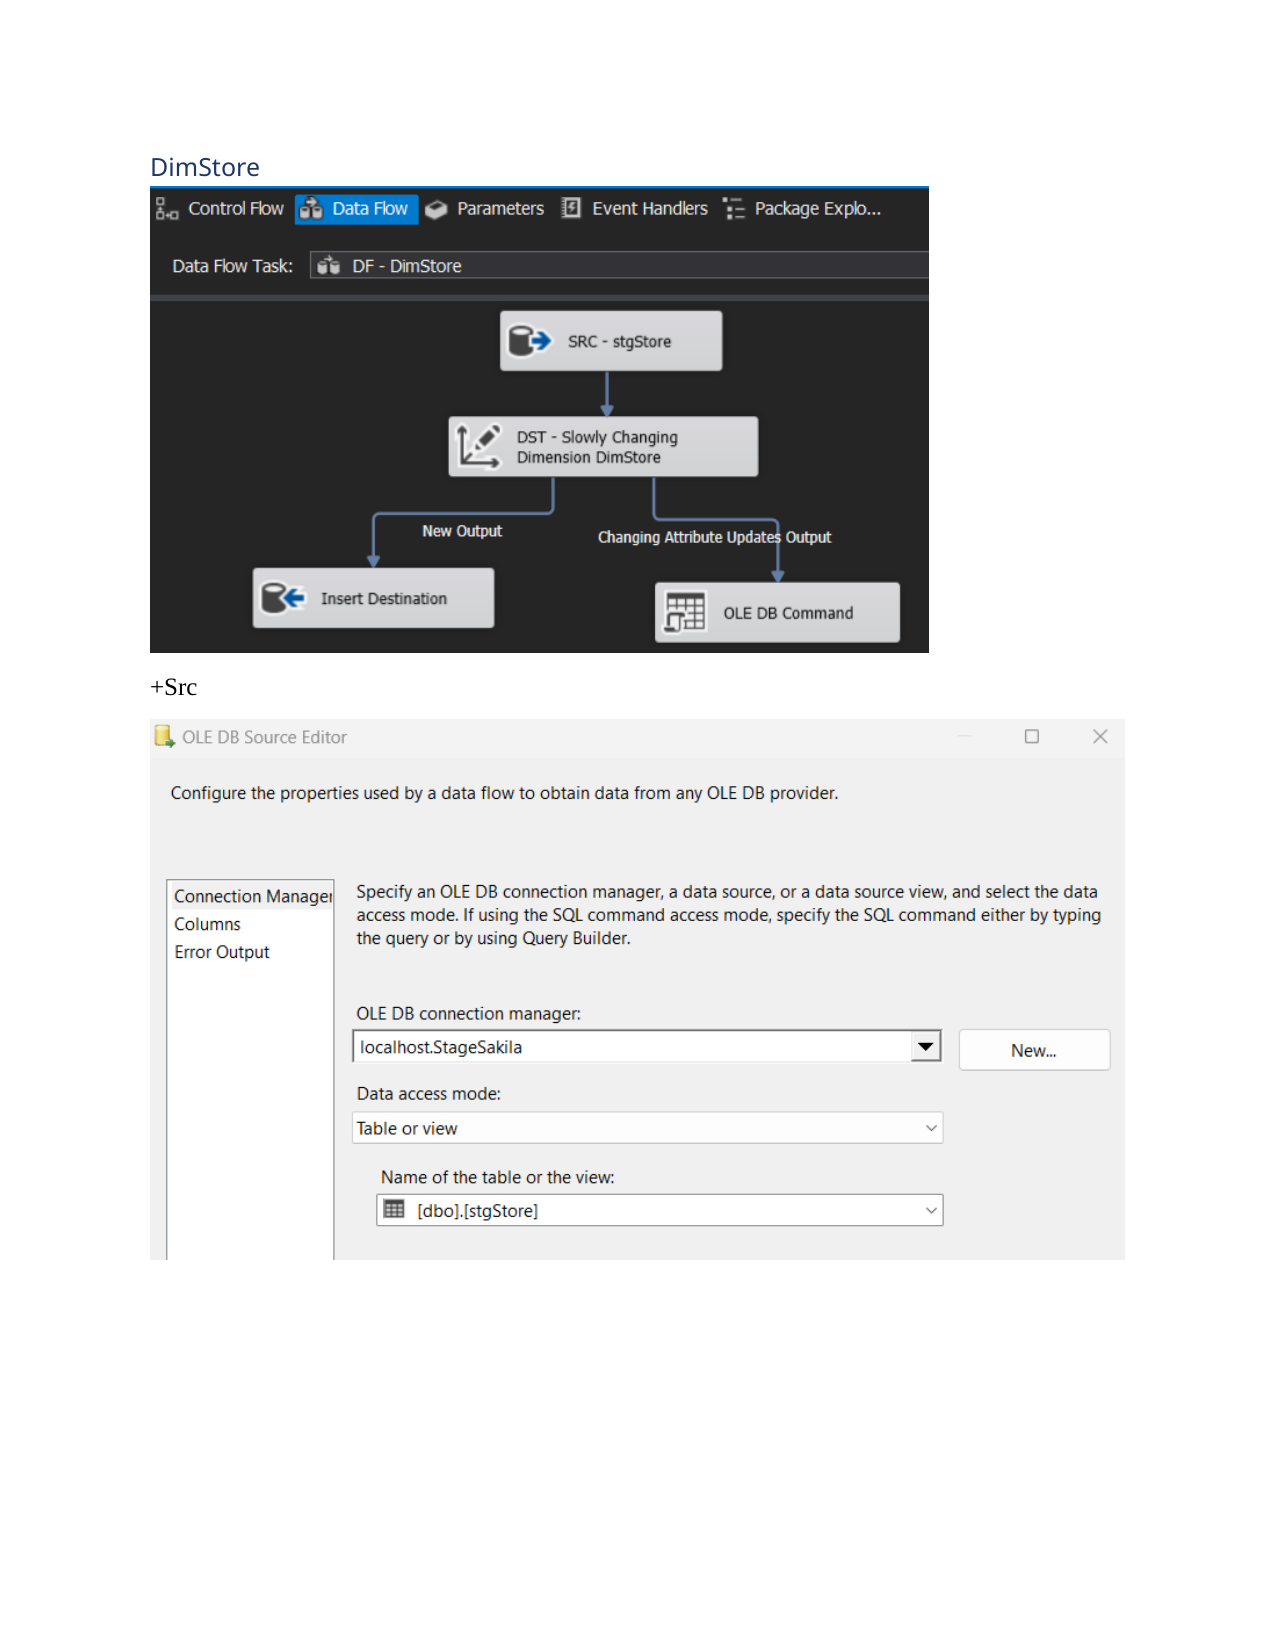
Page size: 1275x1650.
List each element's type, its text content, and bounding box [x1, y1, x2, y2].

subtitle DimStore [150, 150, 1125, 184]
text +Src [150, 672, 1125, 701]
picture [150, 719, 1125, 1260]
picture [150, 186, 929, 653]
